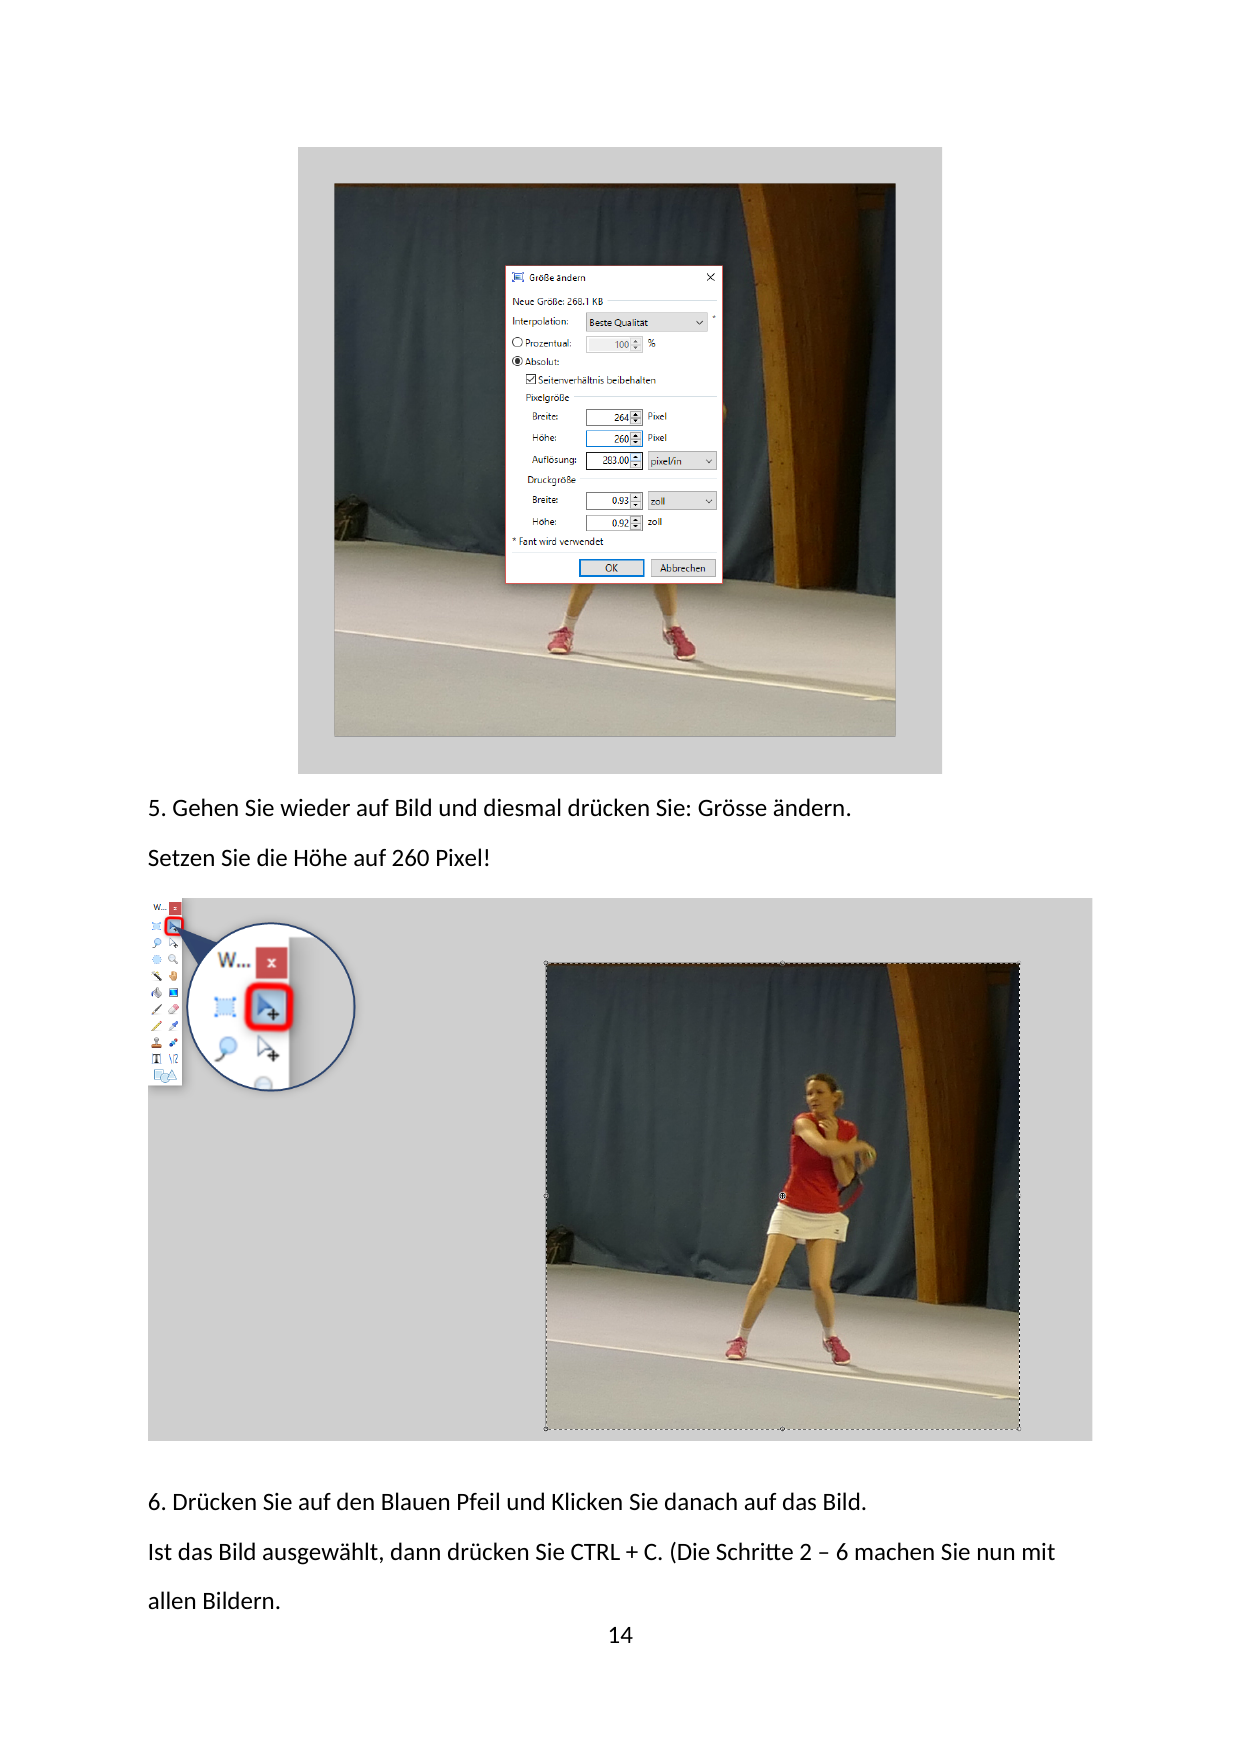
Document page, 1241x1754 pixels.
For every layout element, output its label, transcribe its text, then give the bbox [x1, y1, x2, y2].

picture [298, 147, 943, 774]
text Ist das Bild ausgewählt, dann drücken Sie CTRL + C. (Die Schritte 2 – 6 machen Sie nun mit [148, 1536, 1093, 1566]
text 5. Gehen Sie wieder auf Bild und diesmal drücken Sie: Grösse ändern. [148, 792, 1093, 823]
text Setzen Sie die Höhe auf 260 Pixel! [148, 842, 1093, 872]
text allen Bildern. [148, 1586, 1093, 1616]
picture [148, 898, 1093, 1441]
text 6. Drücken Sie auf den Blauen Pfeil und Klicken Sie danach auf das Bild. [148, 1486, 1093, 1517]
